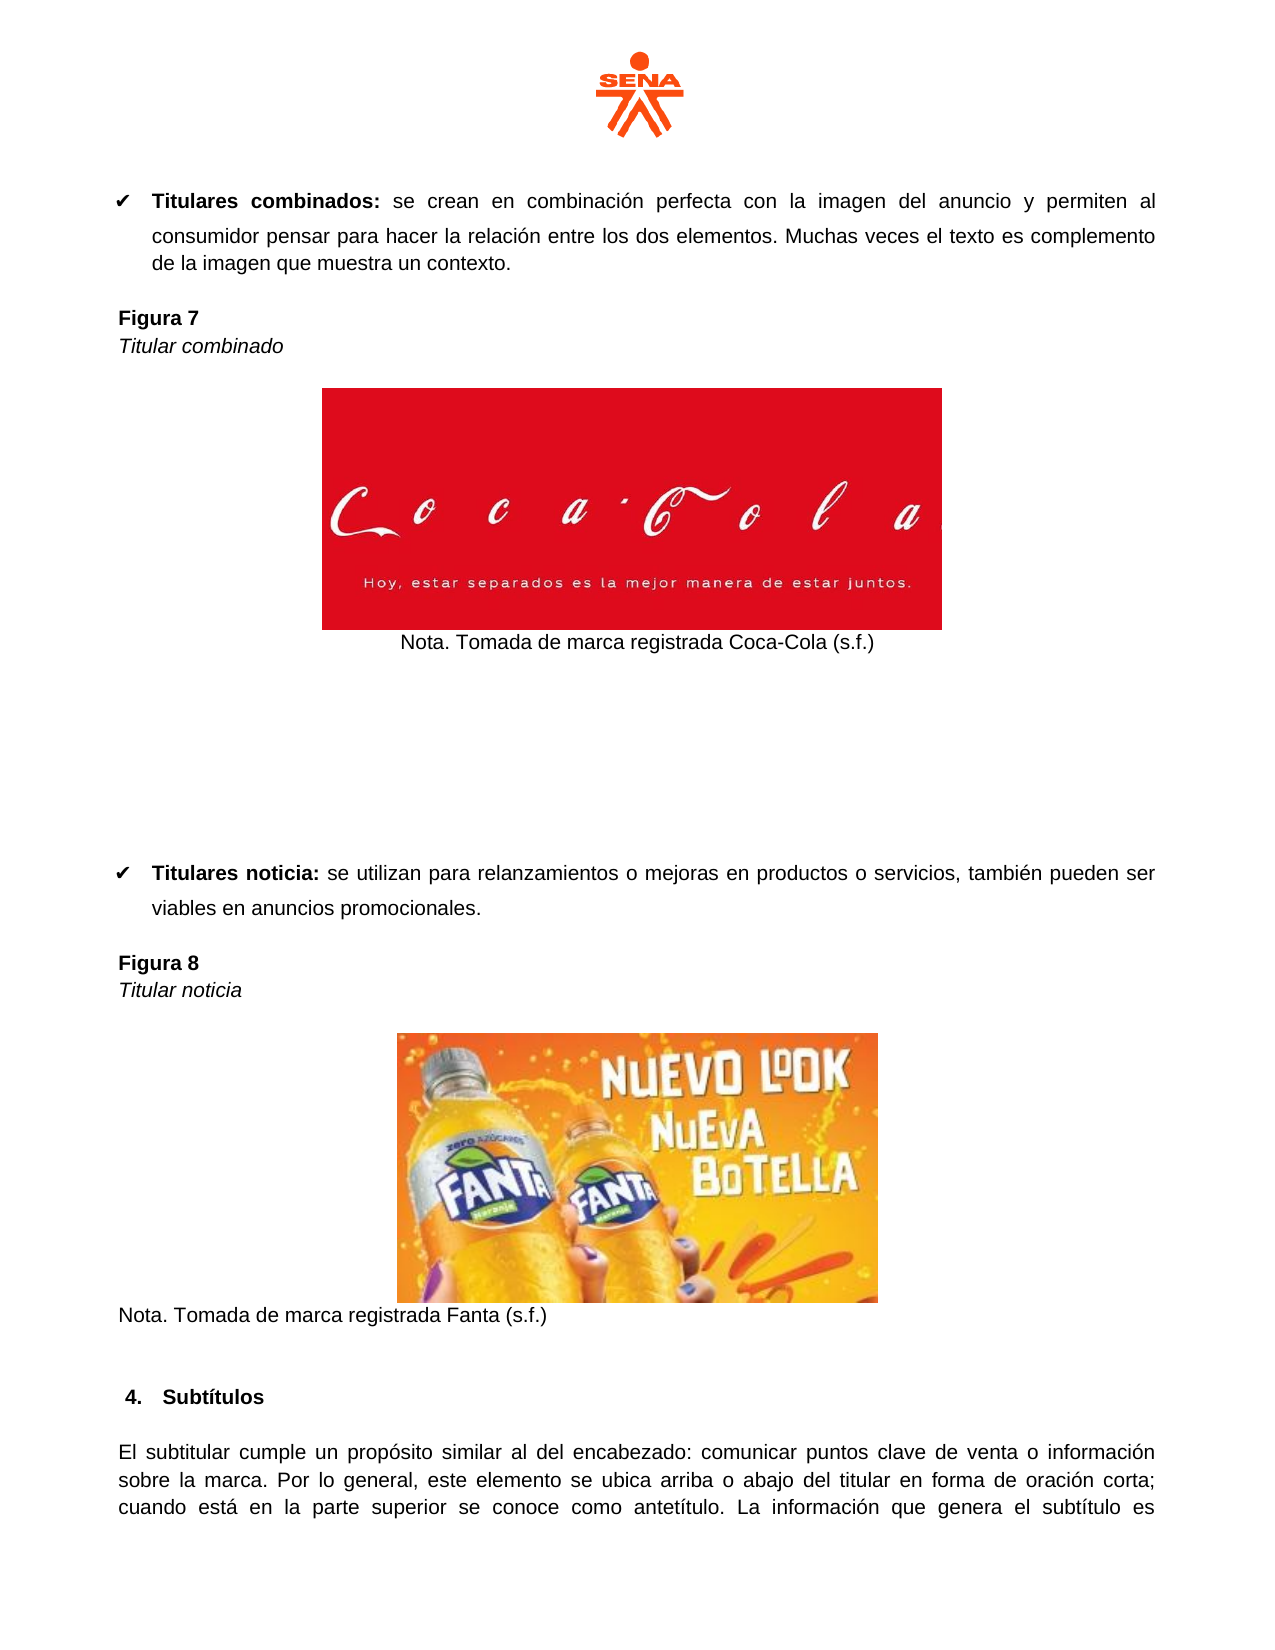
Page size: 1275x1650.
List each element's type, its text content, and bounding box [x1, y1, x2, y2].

text Titular combinado [118, 333, 1157, 357]
list Titulares combinados: se crean en combinación perfecta con la imagen del anuncio y permiten al consumidor pensar para hacer la relación entre los dos elementos. Muchas veces el texto es complemento de la imagen que muestra un contexto. [114, 177, 1157, 275]
text Figura 7 [118, 306, 1157, 330]
picture [322, 388, 942, 630]
list Titulares noticia: se utilizan para relanzamientos o mejoras en productos o servicios, también pueden ser viables en anuncios promocionales. [114, 849, 1157, 920]
text Figura 8 [118, 951, 1157, 975]
text Titular noticia [118, 978, 1157, 1002]
text Nota. Tomada de marca registrada Fanta (s.f.) [118, 1302, 1157, 1326]
list Subtítulos [125, 1385, 1157, 1409]
picture [585, 48, 690, 142]
picture [397, 1033, 878, 1303]
text Nota. Tomada de marca registrada Coca-Cola (s.f.) [118, 629, 1157, 653]
